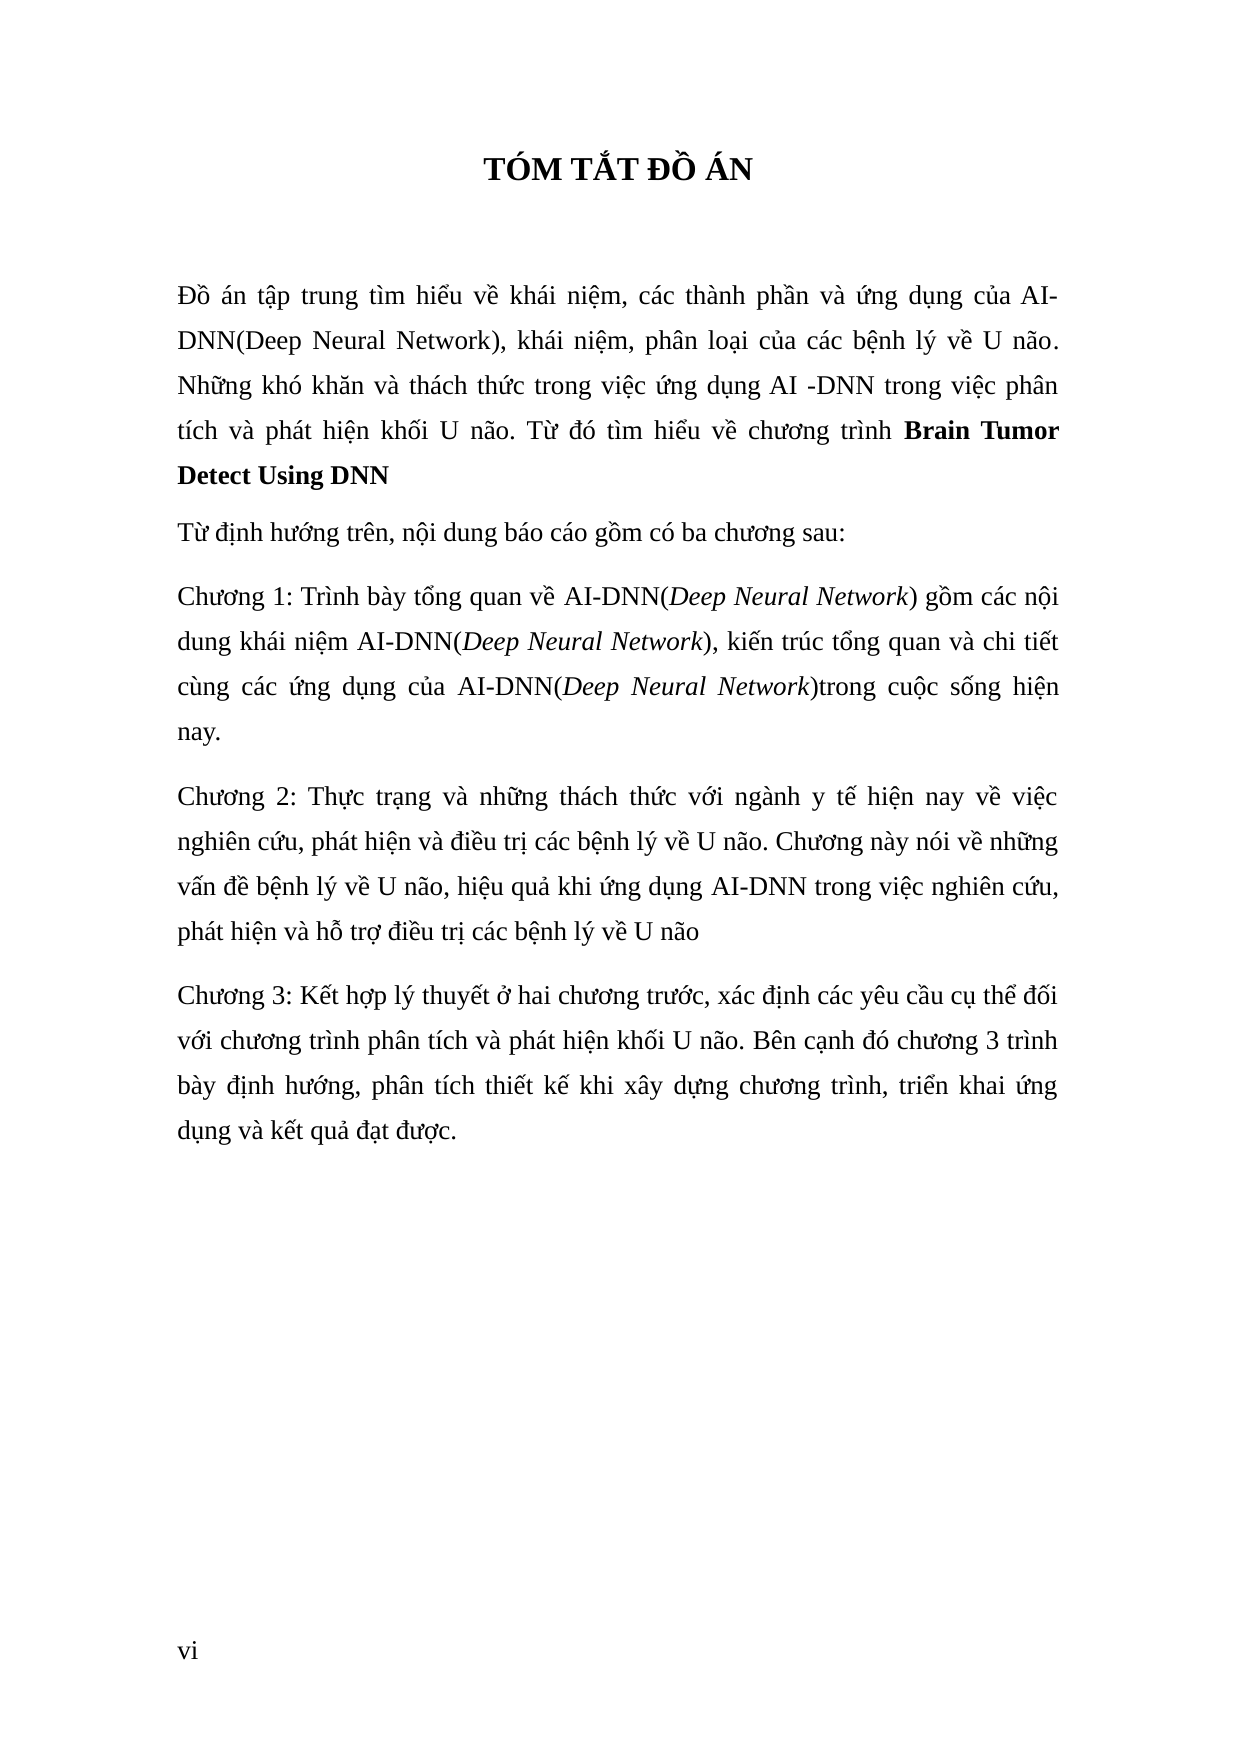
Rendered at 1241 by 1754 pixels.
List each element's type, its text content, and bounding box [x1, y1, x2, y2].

text Chương 2: Thực trạng và những thách thức với ngành y tế hiện nay về việc nghiên cứu, phát hiện và điều trị các bệnh lý về U não. Chương này nói về những vấn đề bệnh lý về U não, hiệu quả khi ứng dụng AI-DNN trong việc nghiên cứu, phát hiện và hỗ trợ điều trị các bệnh lý về U não [177, 776, 1059, 949]
subtitle TÓM TẮT ĐỒ ÁN [177, 131, 1059, 206]
text Chương 3: Kết hợp lý thuyết ở hai chương trước, xác định các yêu cầu cụ thể đối với chương trình phân tích và phát hiện khối U não. Bên cạnh đó chương 3 trình bày định hướng, phân tích thiết kế khi xây dựng chương trình, triển khai ứng dụng và kết quả đạt được. [177, 976, 1059, 1148]
text Đồ án tập trung tìm hiểu về khái niệm, các thành phần và ứng dụng của AI-DNN(Deep Neural Network), khái niệm, phân loại của các bệnh lý về U não. Những khó khăn và thách thức trong việc ứng dụng AI -DNN trong việc phân tích và phát hiện khối U não. Từ đó tìm hiểu về chương trình Brain Tumor Detect Using DNN [177, 276, 1059, 494]
text Từ định hướng trên, nội dung báo cáo gồm có ba chương sau: [177, 512, 1059, 550]
text Chương 1: Trình bày tổng quan về AI-DNN(Deep Neural Network) gồm các nội dung khái niệm AI-DNN(Deep Neural Network), kiến trúc tổng quan và chi tiết cùng các ứng dụng của AI-DNN(Deep Neural Network)trong cuộc sống hiện nay. [177, 577, 1059, 749]
